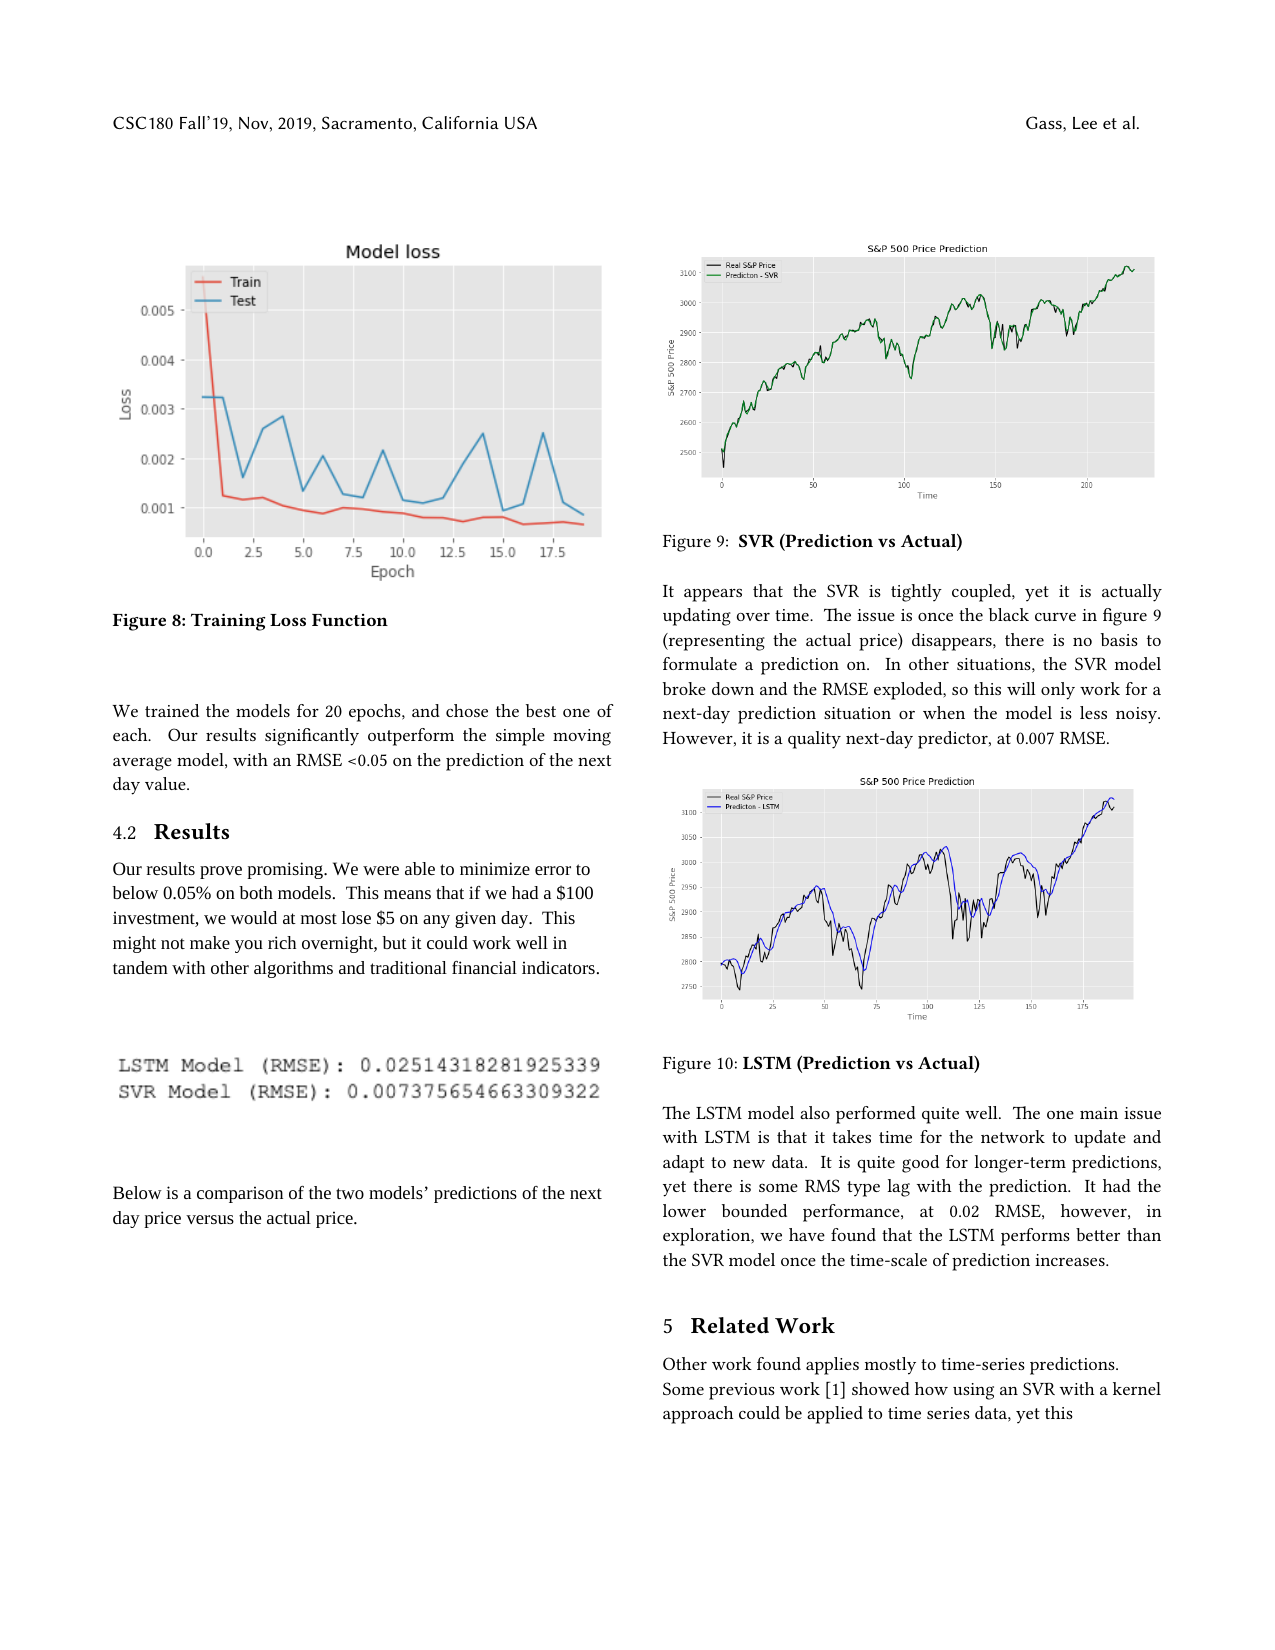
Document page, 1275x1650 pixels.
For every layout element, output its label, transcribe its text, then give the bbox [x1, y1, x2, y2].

text 5 Related Work [662, 1313, 1162, 1339]
picture [662, 776, 1163, 1025]
text 4.2 Results [112, 819, 612, 845]
text We trained the models for 20 epochs, and chose the best one of each. Our results significantly outperform the simple moving average model, with an RMSE <0.05 on the prediction of the next day value. [112, 700, 612, 795]
text Figure 10: LSTM (Prediction vs Actual) [662, 1053, 1162, 1074]
text The LSTM model also performed quite well. The one main issue with LSTM is that it takes time for the network to update and adapt to new data. It is quite good for longer-term predictions, yet there is some RMS type lag with the prediction. It had the lower bounded performance, at 0.02 RMSE, however, in exploration, we have found that the LSTM performs better than the SVR model once the time-scale of prediction increases. [662, 1102, 1162, 1271]
text Figure 9: SVR (Prediction vs Actual) [662, 531, 1162, 552]
text Below is a comparison of the two models’ predictions of the next day price versus the actual price. [112, 1182, 612, 1228]
picture [112, 1047, 613, 1112]
text It appears that the SVR is tightly coupled, yet it is actually updating over time. The issue is once the black curve in figure 9 (representing the actual price) disappears, there is no basis to formulate a prediction on. In other situations, the SVR model broke down and the RMSE exploded, so this will only work for a next-day prediction situation or when the model is less noisy. However, it is a quality next-day predictor, at 0.007 RMSE. [662, 580, 1162, 749]
picture [112, 237, 613, 586]
picture [662, 237, 1163, 503]
text Figure 8: Training Loss Function [112, 610, 612, 631]
text Our results prove promising. We were able to minimize error to below 0.05% on both models. This means that if we had a $100 investment, we would at most lose $5 on any given day. This might not make you rich overnight, but it could work well in tandem with other algorithms and traditional financial indicators. [112, 857, 612, 978]
